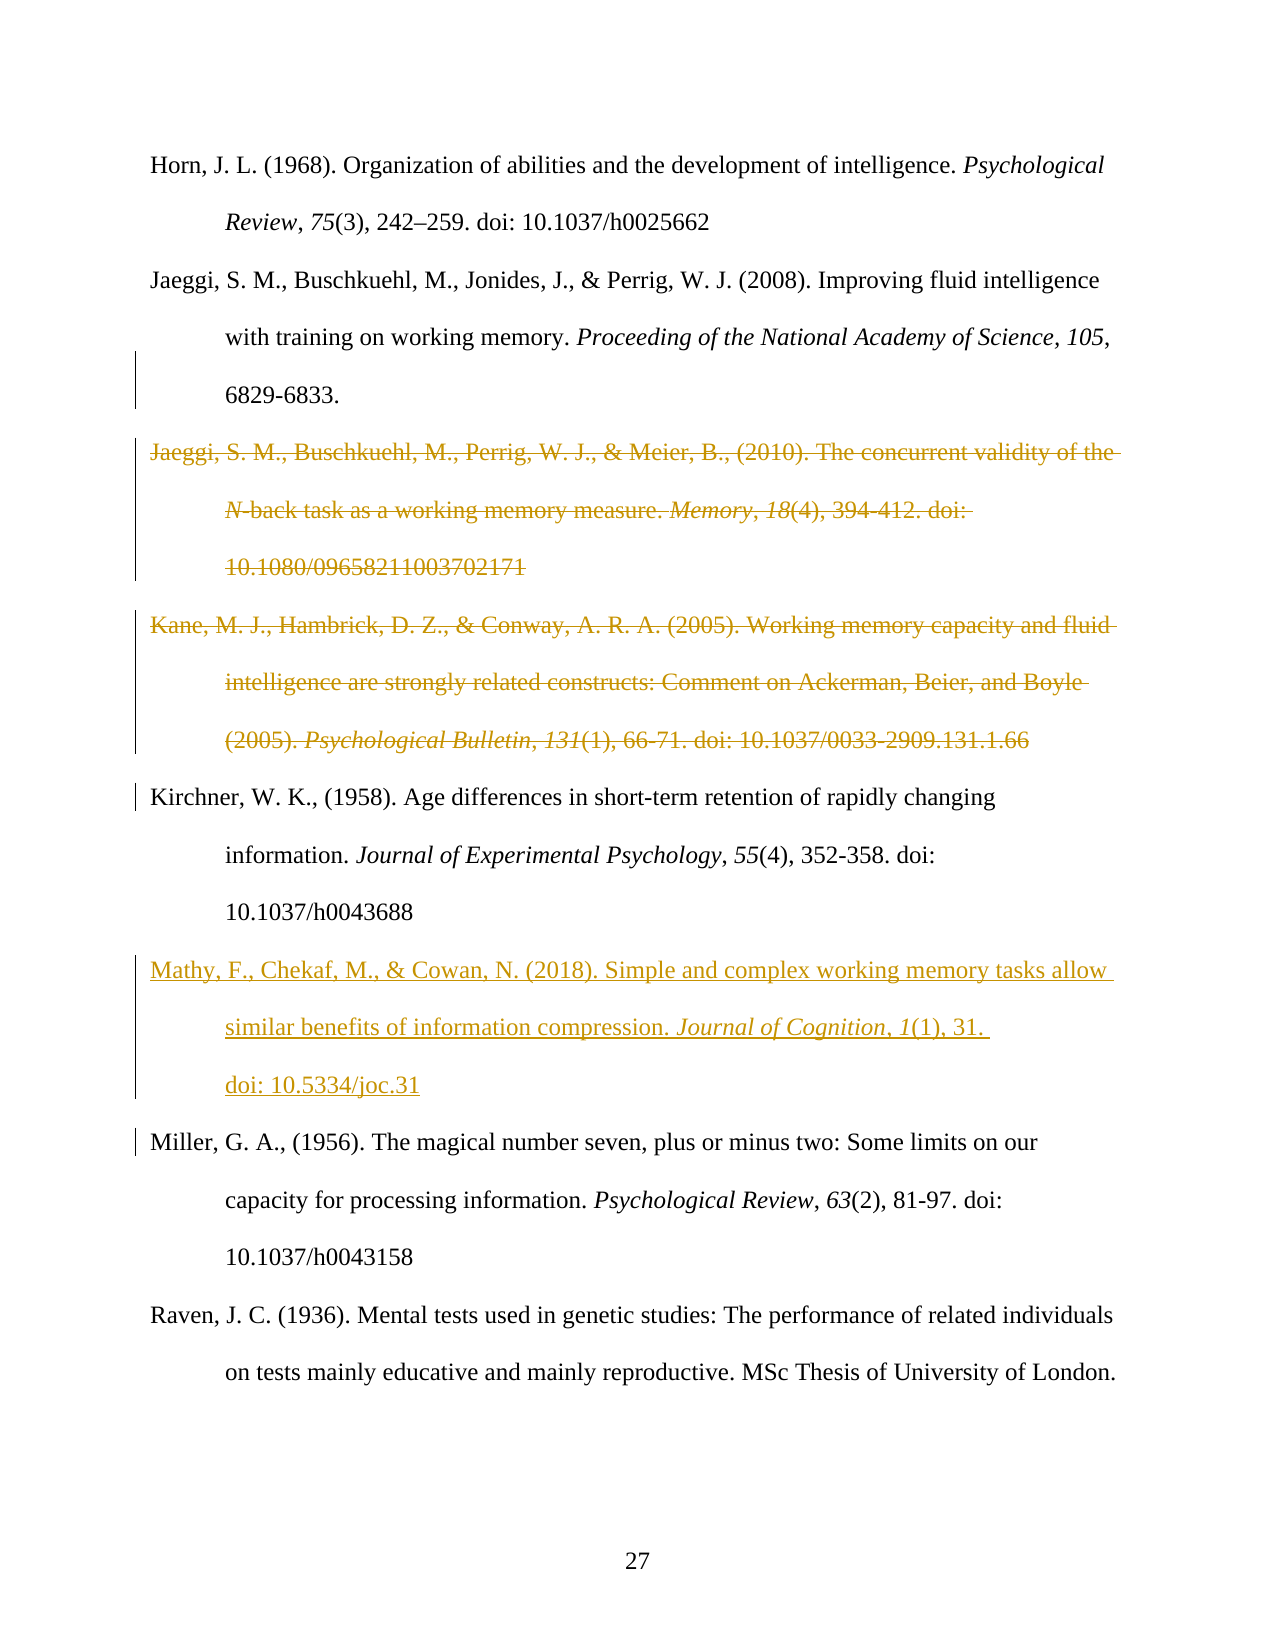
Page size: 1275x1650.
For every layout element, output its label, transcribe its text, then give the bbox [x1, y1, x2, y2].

text Horn, J. L. (1968). Organization of abilities and the development of intelligence. Psychological Review, 75(3), 242–259. doi: 10.1037/h0025662 [150, 150, 1125, 236]
text Kirchner, W. K., (1958). Age differences in short-term retention of rapidly changing information. Journal of Experimental Psychology, 55(4), 352-358. doi: 10.1037/h0043688 [150, 782, 1125, 926]
text Miller, G. A., (1956). The magical number seven, plus or minus two: Some limits on our capacity for processing information. Psychological Review, 63(2), 81-97. doi: 10.1037/h0043158 [150, 1127, 1125, 1271]
text Raven, J. C. (1936). Mental tests used in genetic studies: The performance of related individuals on tests mainly educative and mainly reproductive. MSc Thesis of University of London. [150, 1300, 1125, 1386]
text Jaeggi, S. M., Buschkuehl, M., Jonides, J., & Perrig, W. J. (2008). Improving fluid intelligence with training on working memory. Proceeding of the National Academy of Science, 105, 6829-6833. [150, 265, 1125, 409]
